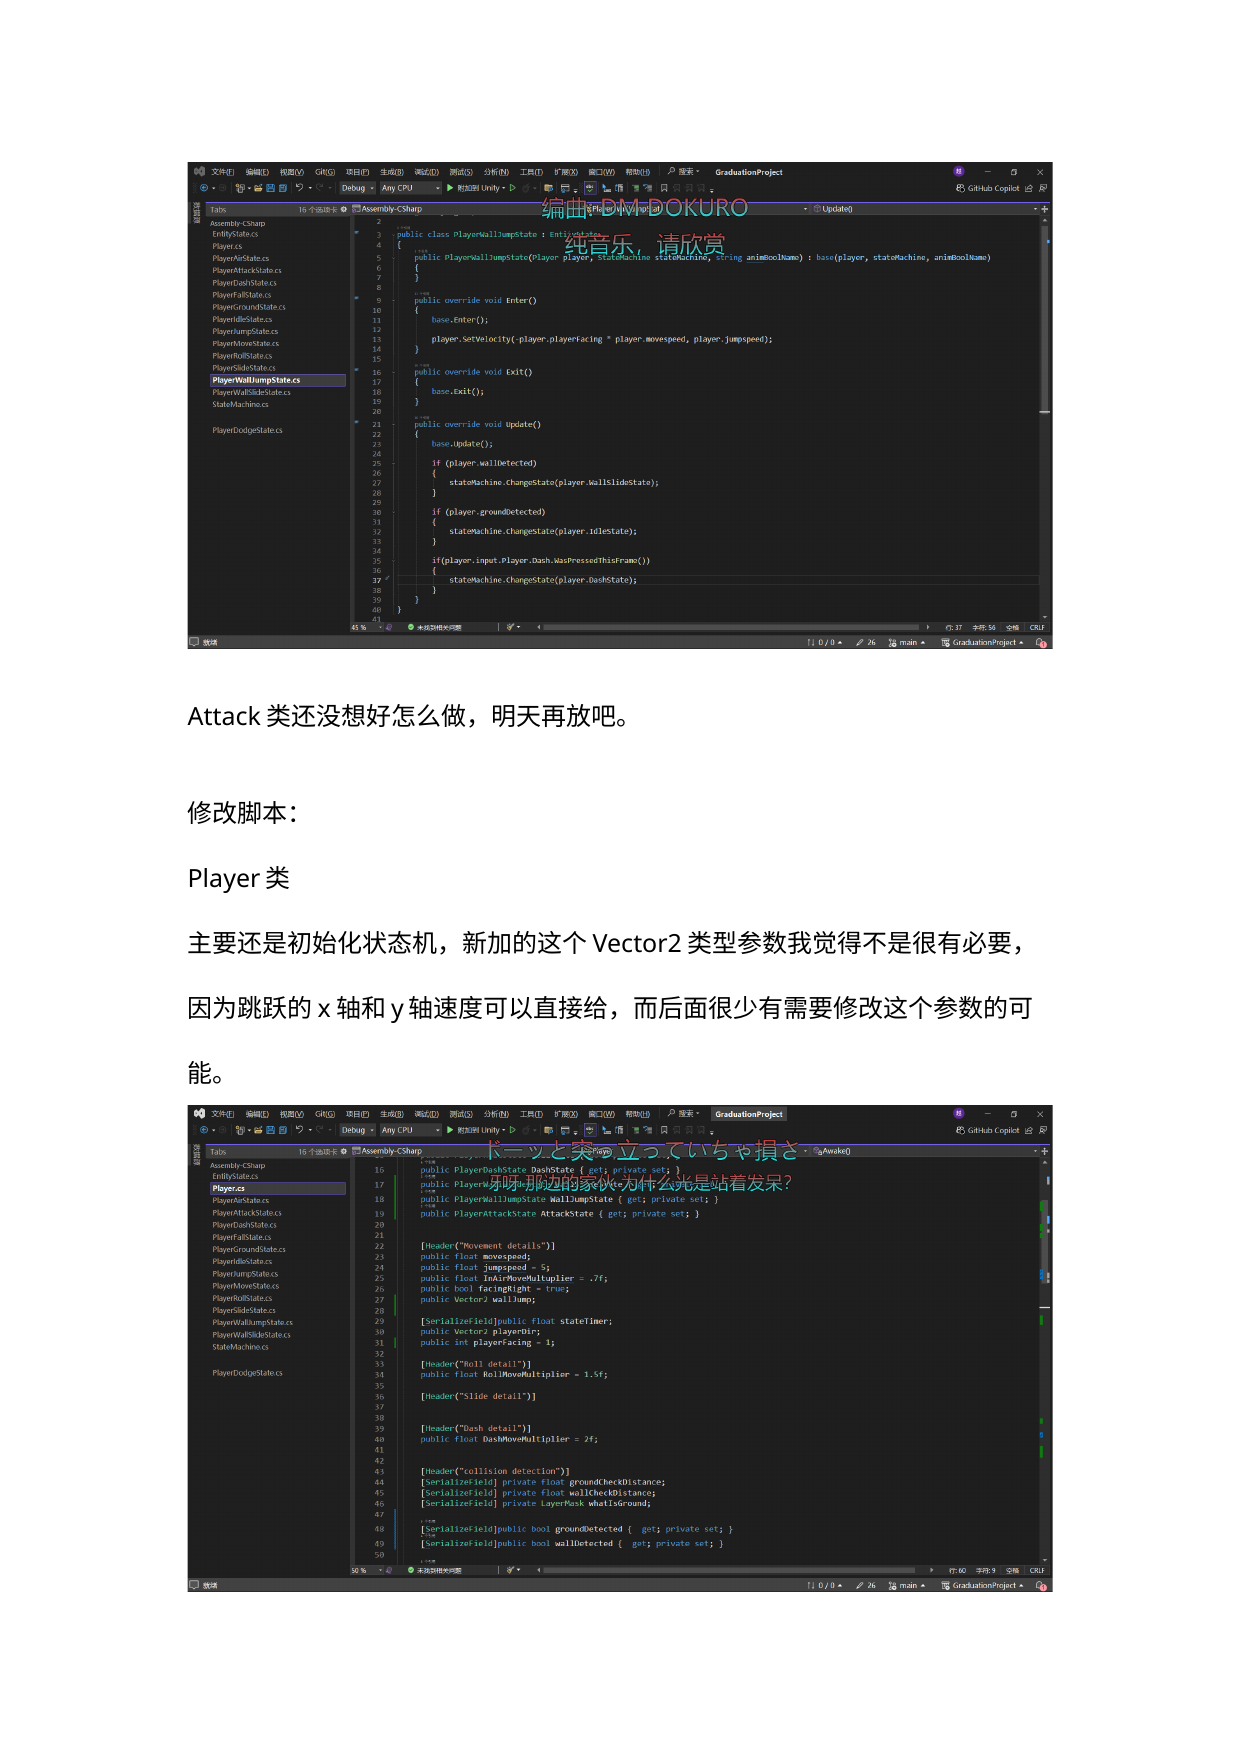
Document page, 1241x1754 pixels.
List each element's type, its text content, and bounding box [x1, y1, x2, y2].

text Player类 [187, 844, 1053, 909]
picture [187, 1105, 1053, 1592]
text 修改脚本： [187, 779, 1053, 844]
text 主要还是初始化状态机，新加的这个Vector2类型参数我觉得不是很有必要，因为跳跃的x轴和y轴速度可以直接给，而后面很少有需要修改这个参数的可能。 [187, 909, 1053, 1104]
picture [187, 162, 1053, 649]
text Attack类还没想好怎么做，明天再放吧。 [187, 682, 1053, 747]
